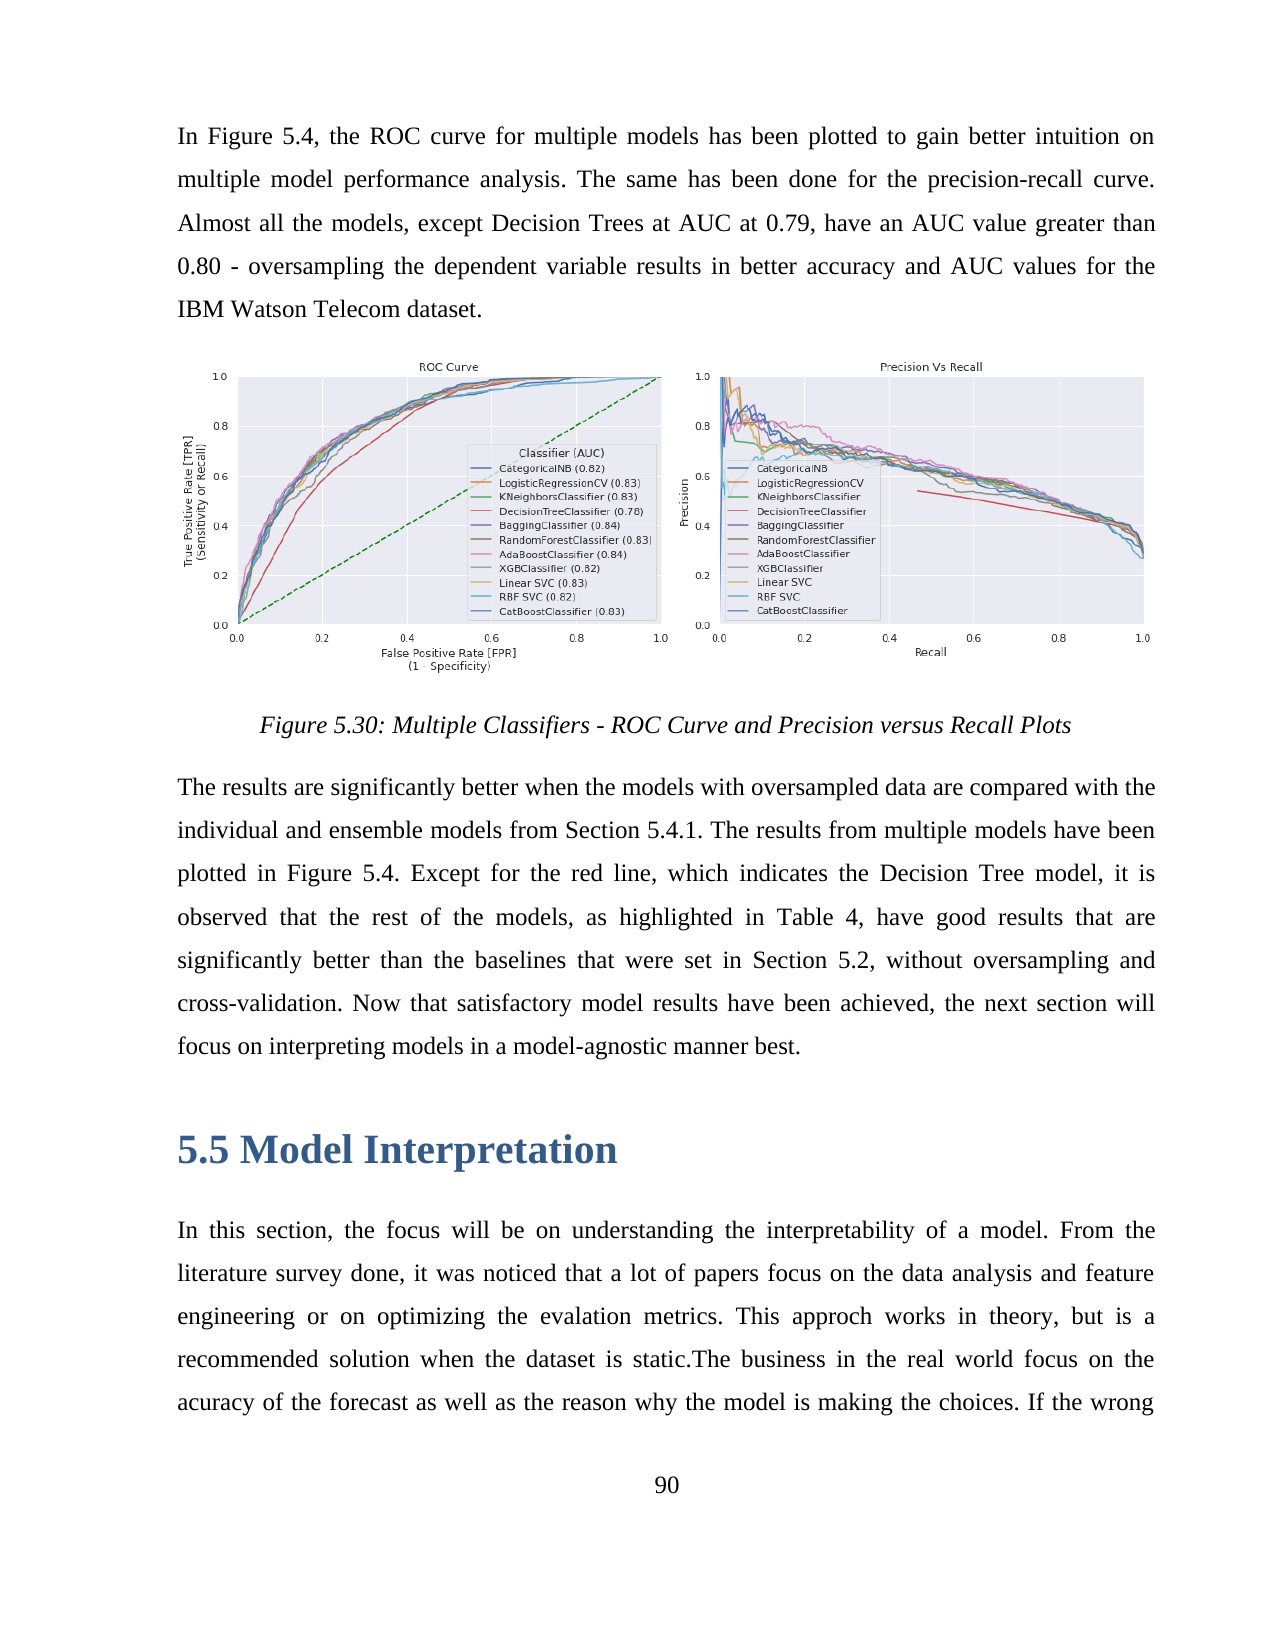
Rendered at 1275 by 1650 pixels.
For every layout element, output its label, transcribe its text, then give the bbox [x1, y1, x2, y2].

subtitle 5.5 Model Interpretation [177, 1124, 1156, 1172]
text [177, 1215, 1156, 1416]
text In Figure 5.4, the ROC curve for multiple models has been plotted to gain better intuition on multiple model performance analysis. The same has been done for the precision-recall curve. Almost all the models, except Decision Trees at AUC at 0.79, have an AUC value greater than 0.80 - oversampling the dependent variable results in better accuracy and AUC values for the IBM Watson Telecom dataset. [177, 121, 1156, 323]
picture [177, 355, 1157, 678]
text The results are significantly better when the models with oversampled data are compared with the individual and ensemble models from Section 5.4.1. The results from multiple models have been plotted in Figure 5.4. Except for the red line, which indicates the Decision Tree model, it is observed that the rest of the models, as highlighted in Table 4, have good results that are significantly better than the baselines that were set in Section 5.2, without oversampling and cross-validation. Now that satisfactory model results have been achieved, the next section will focus on interpreting models in a model-agnostic manner best. [177, 772, 1156, 1060]
